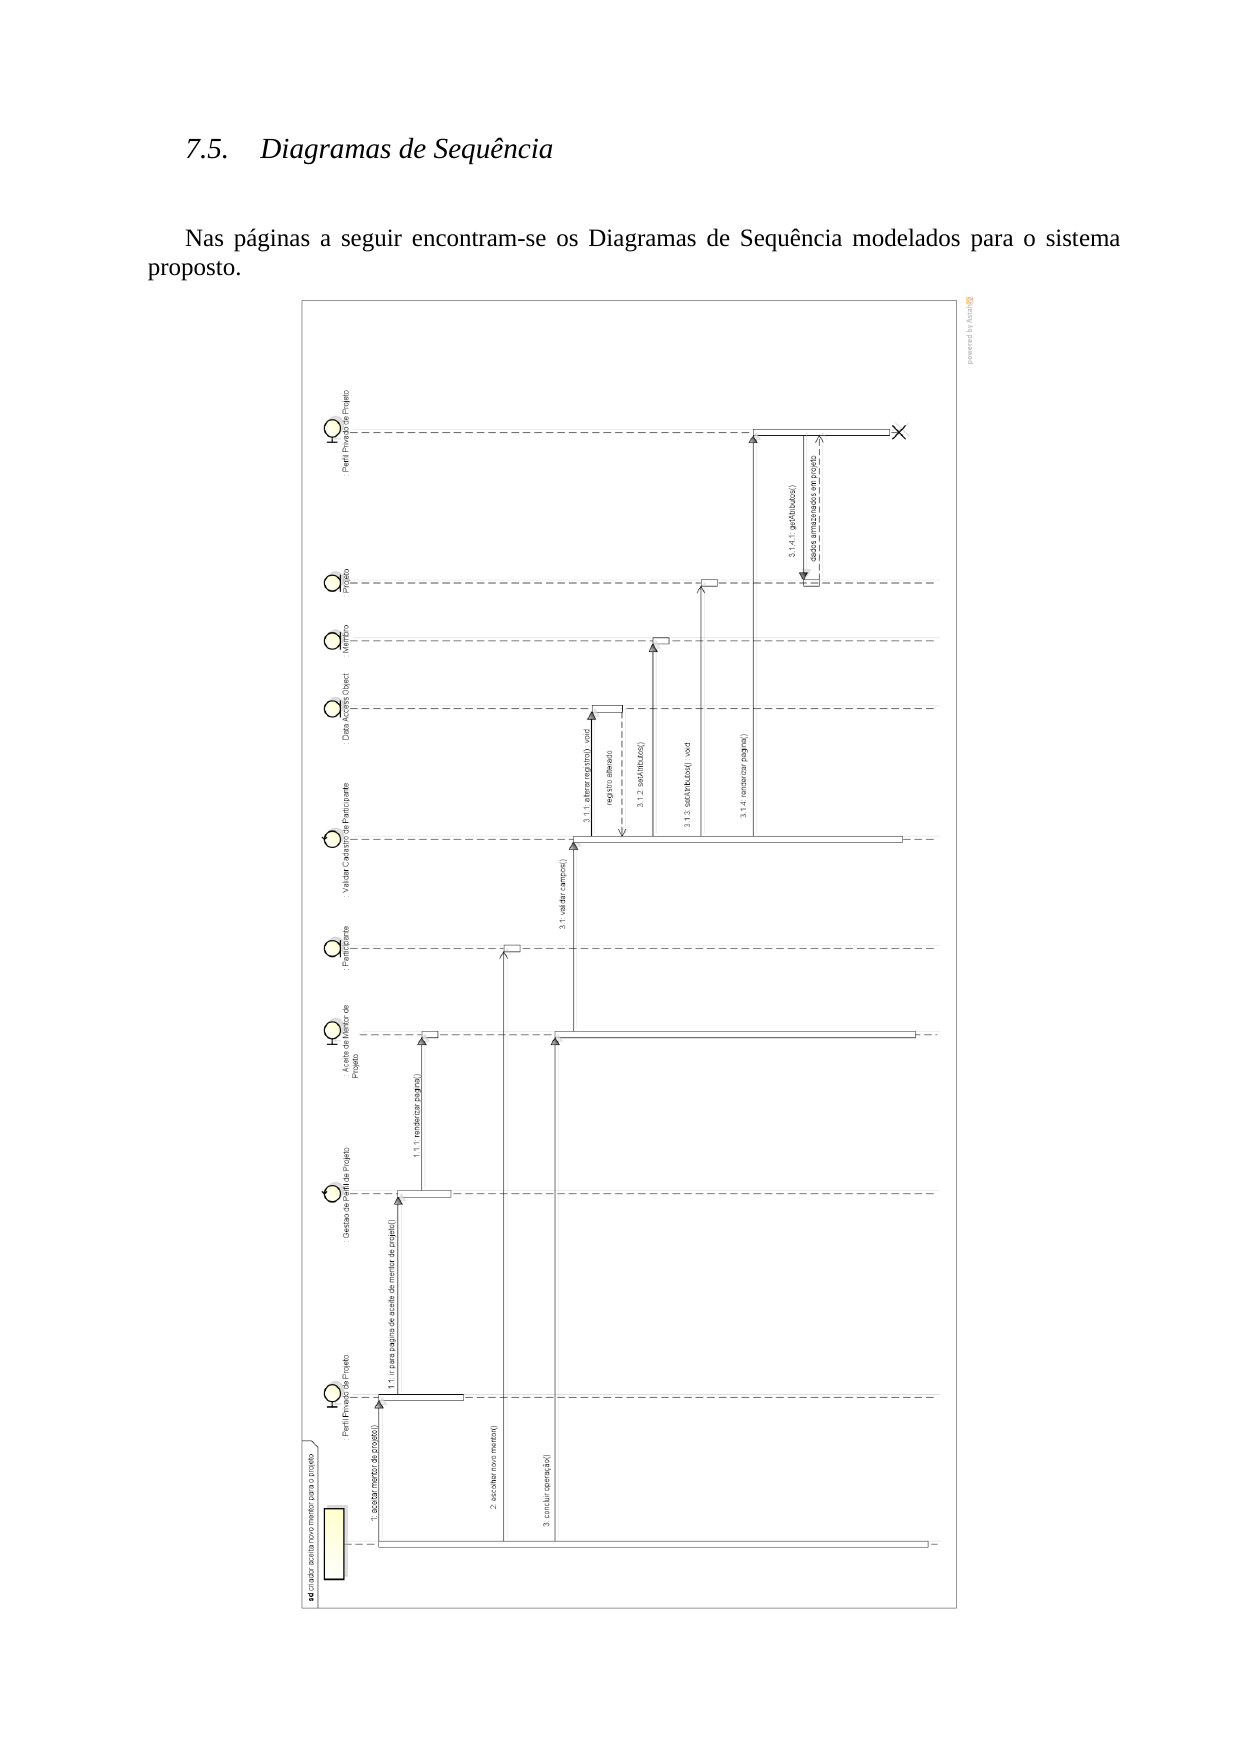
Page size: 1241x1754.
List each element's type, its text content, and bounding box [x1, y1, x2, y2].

list Diagramas de Sequência [185, 131, 1122, 165]
picture [296, 296, 975, 1613]
text Nas páginas a seguir encontram-se os Diagramas de Sequência modelados para o sistema proposto. [148, 223, 1122, 281]
